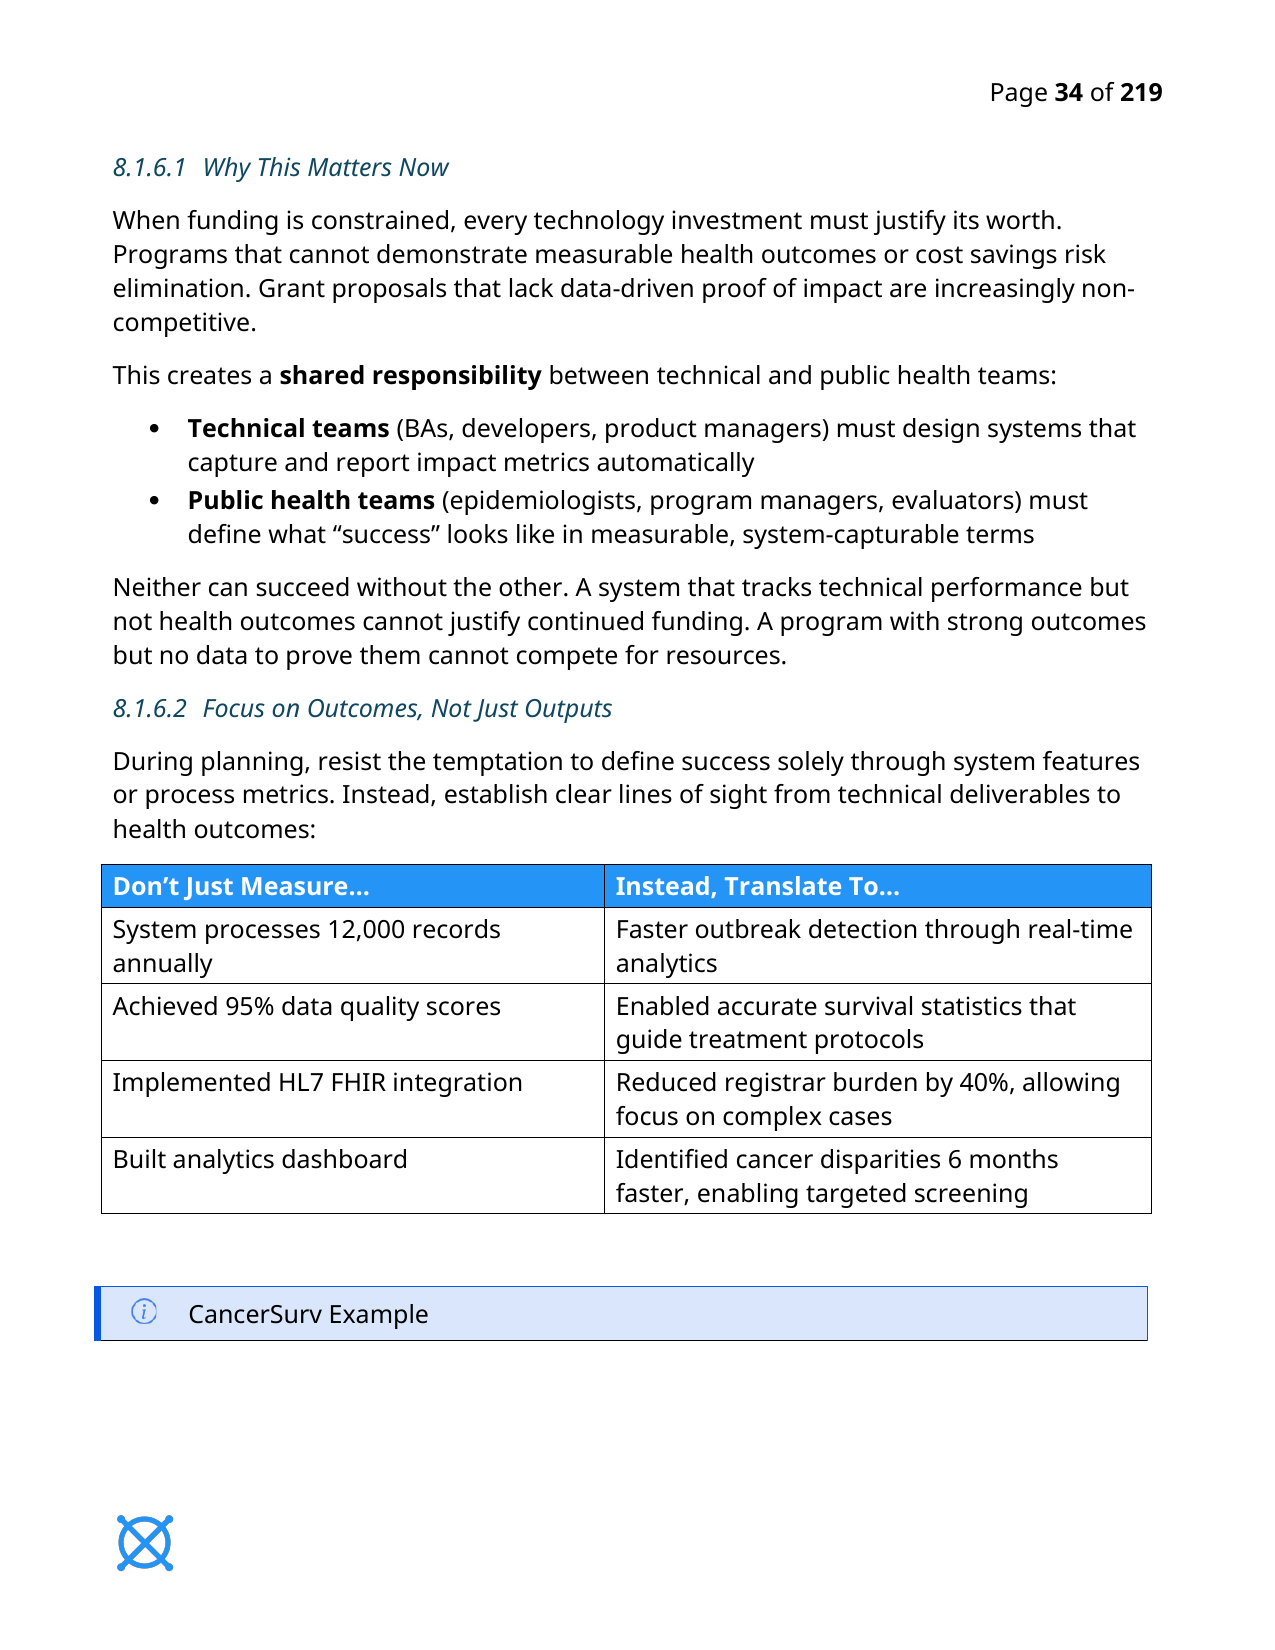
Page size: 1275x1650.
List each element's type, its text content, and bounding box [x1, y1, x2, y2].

text During planning, resist the temptation to define success solely through system features or process metrics. Instead, establish clear lines of sight from technical deliverables to health outcomes: [112, 743, 1162, 845]
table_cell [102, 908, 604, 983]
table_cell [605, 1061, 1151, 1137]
text Neither can succeed without the other. A system that tracks technical performance but not health outcomes cannot justify continued funding. A program with strong outcomes but no data to prove them cannot compete for resources. [112, 569, 1162, 672]
picture [112, 1511, 177, 1575]
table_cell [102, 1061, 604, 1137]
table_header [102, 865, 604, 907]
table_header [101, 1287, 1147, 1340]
list Public health teams (epidemiologists, program managers, evaluators) must define what “success” looks like in measurable, system-capturable terms [150, 482, 1162, 551]
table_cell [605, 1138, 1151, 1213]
subtitle Why This Matters Now [112, 150, 1162, 184]
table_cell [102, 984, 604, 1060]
picture [131, 1298, 157, 1324]
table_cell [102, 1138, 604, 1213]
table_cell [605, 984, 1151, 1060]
list Technical teams (BAs, developers, product managers) must design systems that capture and report impact metrics automatically [150, 411, 1162, 479]
text When funding is constrained, every technology investment must justify its worth. Programs that cannot demonstrate measurable health outcomes or cost savings risk elimination. Grant proposals that lack data-driven proof of impact are increasingly non-competitive. [112, 203, 1162, 339]
subtitle Focus on Outcomes, Not Just Outputs [112, 690, 1162, 724]
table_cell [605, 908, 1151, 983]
text This creates a shared responsibility between technical and public health teams: [112, 358, 1162, 392]
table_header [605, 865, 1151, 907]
